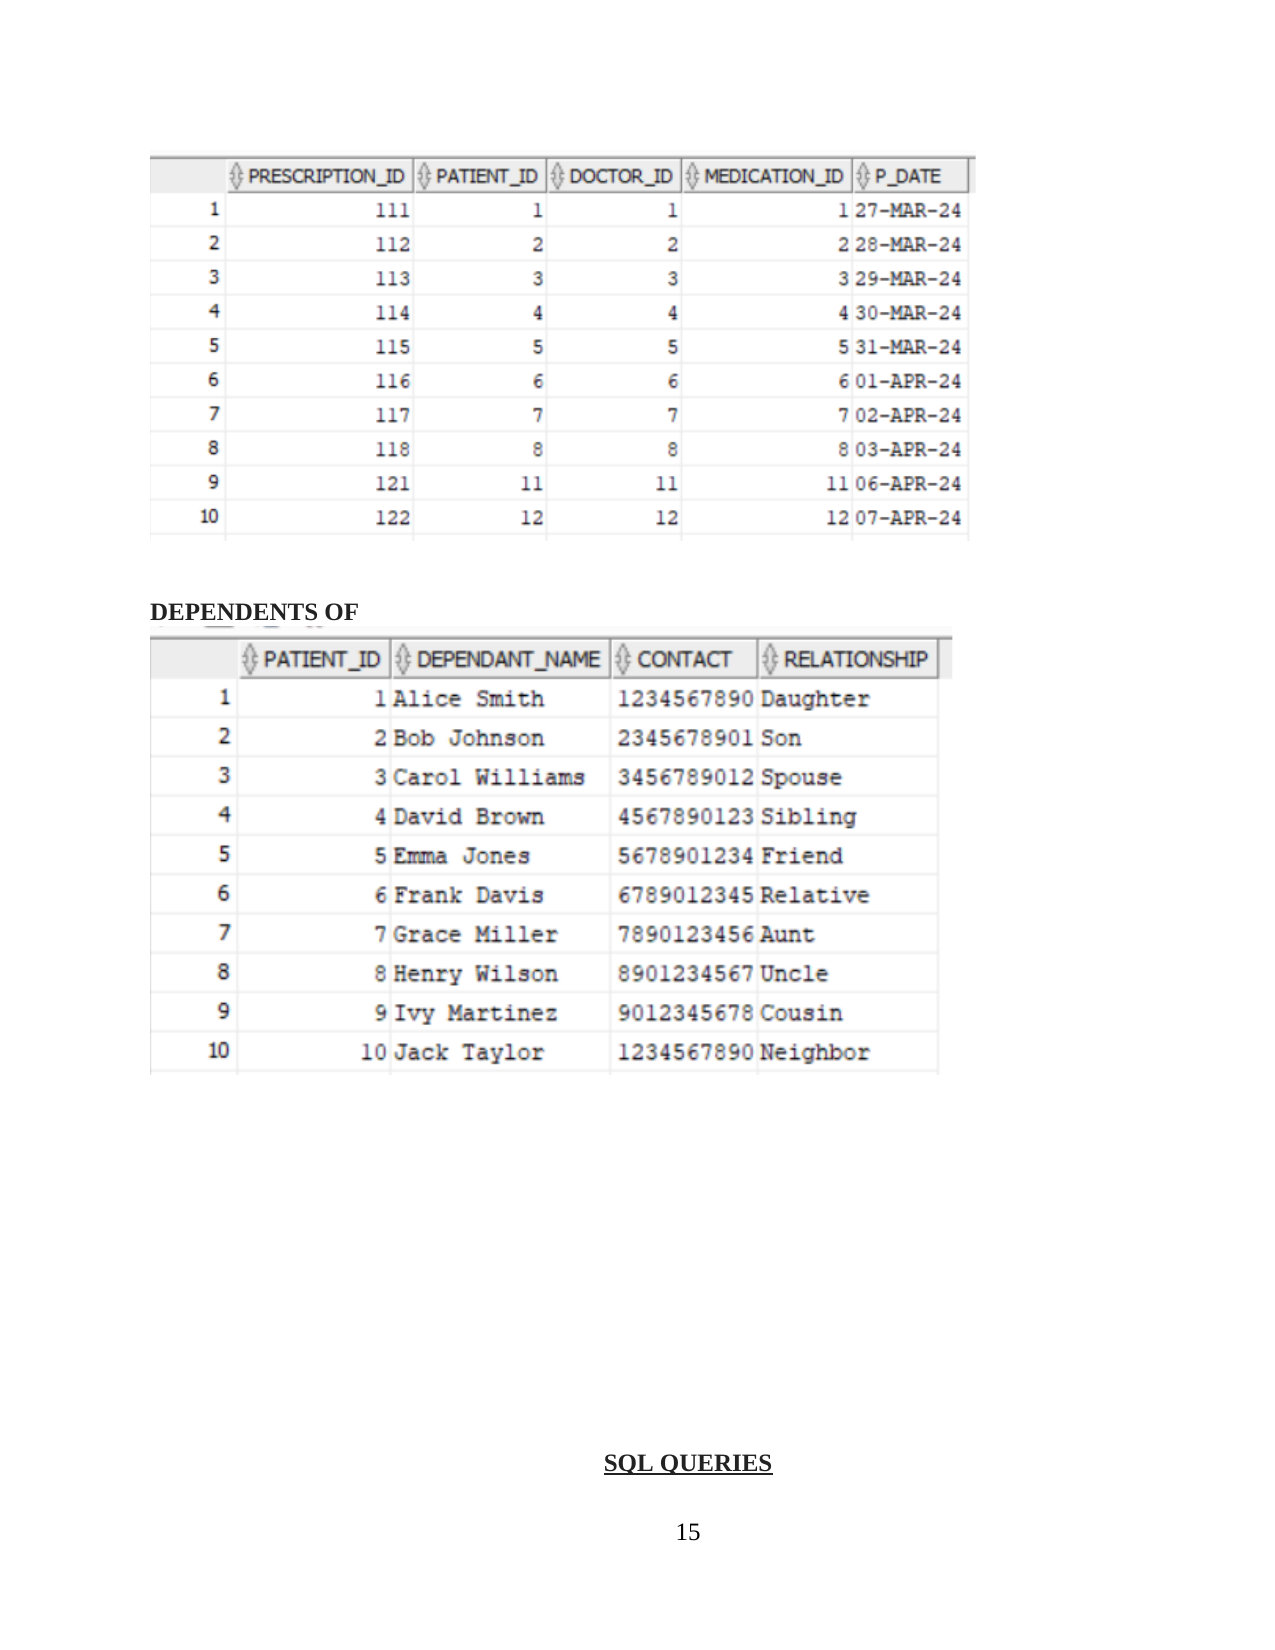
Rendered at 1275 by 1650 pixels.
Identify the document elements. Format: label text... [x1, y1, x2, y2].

text SQL QUERIES [150, 1448, 1226, 1477]
picture [150, 150, 976, 541]
text DEPENDENTS OF [150, 597, 1226, 626]
picture [150, 626, 953, 1075]
